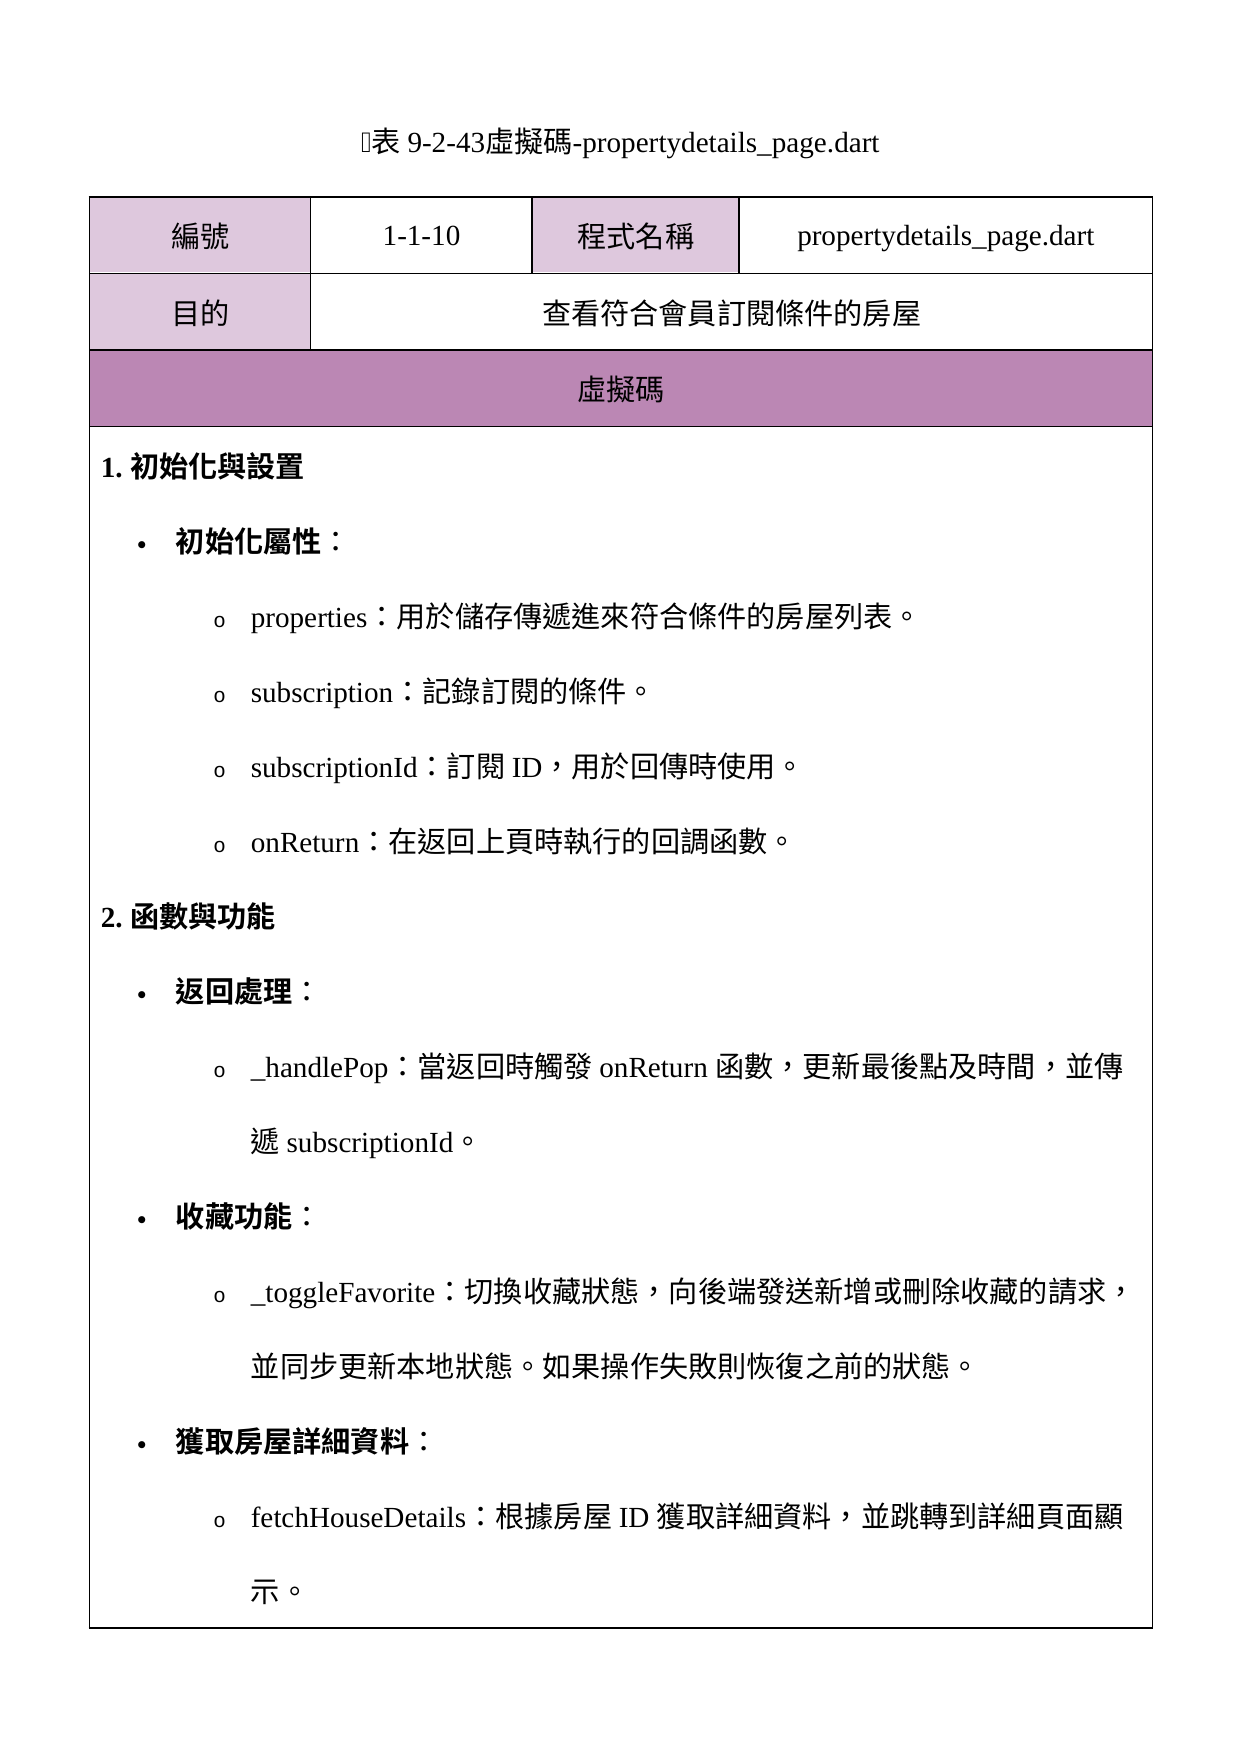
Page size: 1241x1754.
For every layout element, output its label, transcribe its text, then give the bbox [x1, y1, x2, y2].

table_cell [90, 427, 1152, 1627]
table_header propertydetails_page.dart [740, 198, 1152, 272]
table_header 程式名稱 [533, 198, 738, 272]
table_header 編號 [90, 198, 310, 272]
table_cell 虛擬碼 [90, 351, 1152, 426]
table_header 1-1-10 [311, 198, 531, 272]
table_cell 目的 [90, 274, 310, 349]
table_cell 查看符合會員訂閱條件的房屋 [311, 274, 1152, 349]
